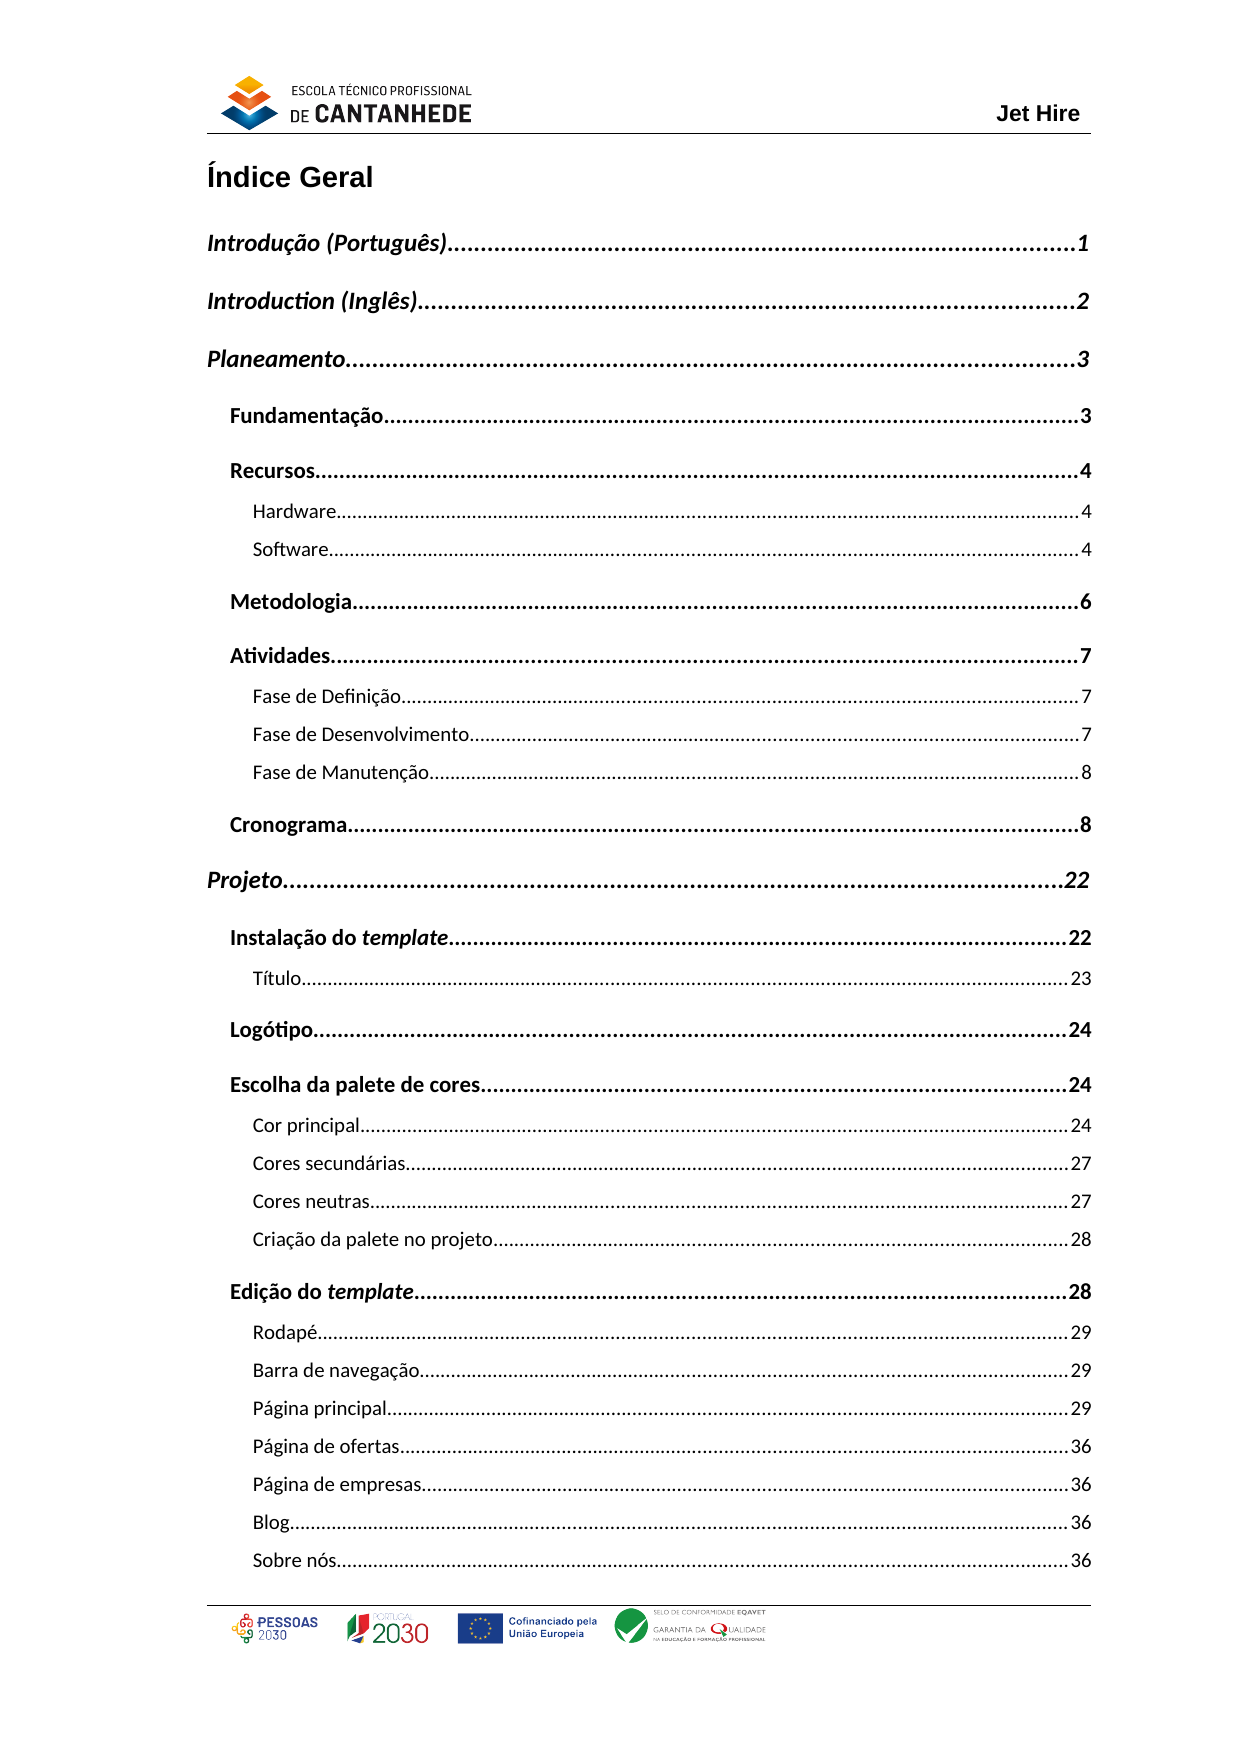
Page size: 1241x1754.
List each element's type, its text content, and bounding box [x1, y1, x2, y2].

text Introduction (Inglês) 2 [207, 285, 1092, 316]
text Barra de navegação 29 [253, 1357, 1092, 1382]
text Blog 36 [253, 1509, 1092, 1535]
text Planeamento 3 [207, 343, 1092, 374]
text Edição do template 28 [230, 1277, 1092, 1305]
picture [218, 73, 475, 133]
text Página principal 29 [253, 1395, 1092, 1421]
text Índice Geral [207, 160, 1092, 193]
text Hardware 4 [253, 498, 1092, 523]
text Atividades 7 [230, 641, 1092, 669]
text Metodologia 6 [230, 587, 1092, 615]
text Página de ofertas 36 [253, 1433, 1092, 1459]
text Cores neutras 27 [253, 1188, 1092, 1214]
text Introdução (Português) 1 [207, 227, 1092, 257]
text Título 23 [253, 965, 1092, 990]
picture [614, 1608, 766, 1643]
text Instalação do template 22 [230, 923, 1092, 951]
text Cores secundárias 27 [253, 1150, 1092, 1176]
text Fase de Desenvolvimento 7 [253, 721, 1092, 747]
text Sobre nós 36 [253, 1548, 1092, 1573]
text Página de empresas 36 [253, 1471, 1092, 1497]
text Software 4 [253, 536, 1092, 562]
text Rodapé 29 [253, 1319, 1092, 1344]
text Fundamentação 3 [230, 402, 1092, 430]
text Escolha da palete de cores 24 [230, 1070, 1092, 1098]
text Cronograma 8 [230, 810, 1092, 838]
text Criação da palete no projeto 28 [253, 1226, 1092, 1252]
text Projeto 22 [207, 865, 1092, 895]
text Fase de Definição 7 [253, 683, 1092, 709]
picture [218, 1606, 608, 1654]
text Recursos 4 [230, 456, 1092, 484]
text Cor principal 24 [253, 1112, 1092, 1137]
text Logótipo 24 [230, 1016, 1092, 1043]
text Fase de Manutenção 8 [253, 759, 1092, 785]
